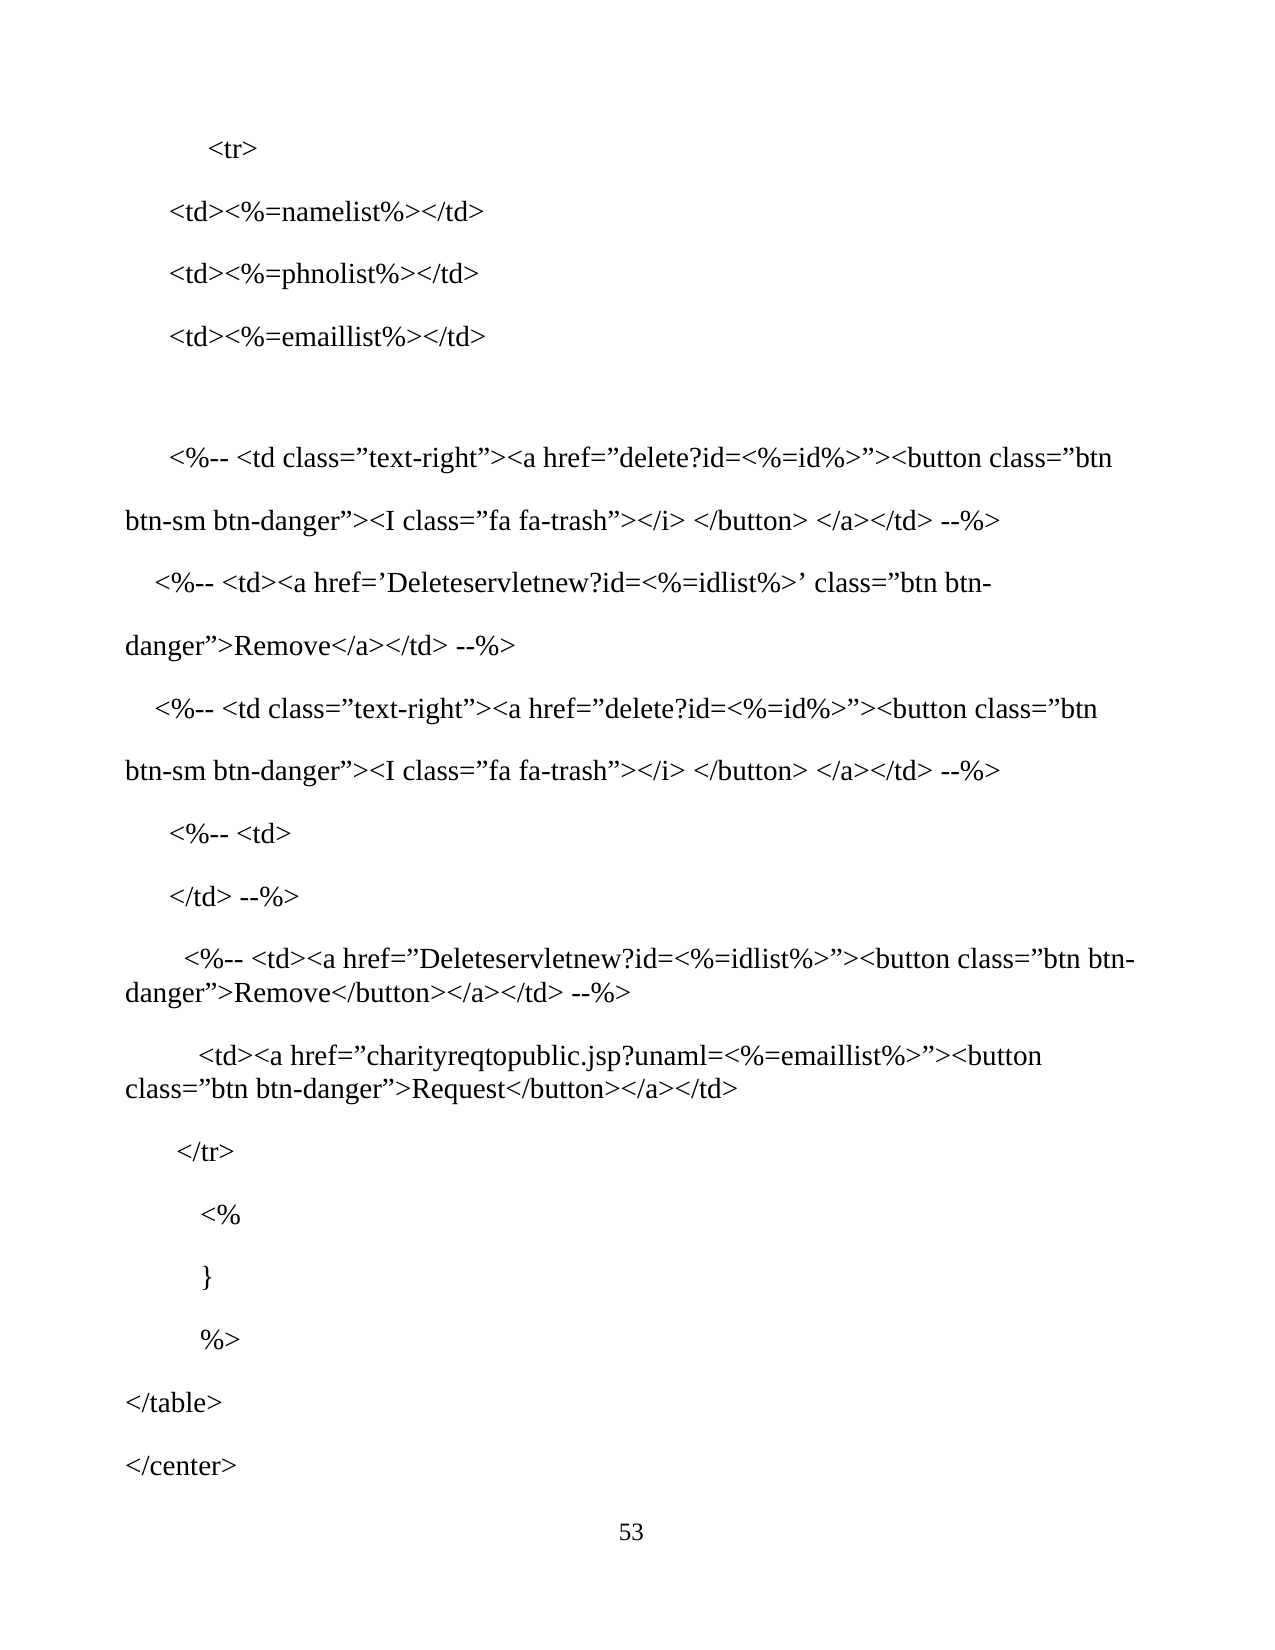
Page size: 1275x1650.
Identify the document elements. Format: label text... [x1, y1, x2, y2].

text <%-- <td> [125, 816, 1137, 850]
text <%-- <td><a href=”Deleteservletnew?id=<%=idlist%>”><button class=”btn btn-danger”>Remove</button></a></td> --%> [125, 942, 1137, 1009]
text } [125, 1259, 1137, 1293]
text </table> [125, 1385, 1137, 1418]
text <%-- <td class=”text-right”><a href=”delete?id=<%=id%>”><button class=”btn [125, 691, 1137, 724]
text <%-- <td><a href=’Deleteservletnew?id=<%=idlist%>’ class=”btn btn- [125, 565, 1137, 599]
text <td><%=phnolist%></td> [125, 257, 1137, 290]
text <td><%=namelist%></td> [125, 194, 1137, 227]
text btn-sm btn-danger”><I class=”fa fa-trash”></i> </button> </a></td> --%> [125, 753, 1137, 787]
text </center> [125, 1448, 1137, 1481]
text btn-sm btn-danger”><I class=”fa fa-trash”></i> </button> </a></td> --%> [125, 503, 1137, 536]
text </td> --%> [125, 879, 1137, 912]
text <td><%=emaillist%></td> [125, 319, 1137, 353]
text <tr> [125, 131, 1137, 165]
text <td><a href=”charityreqtopublic.jsp?unaml=<%=emaillist%>”><button class=”btn btn-danger”>Request</button></a></td> [125, 1038, 1137, 1105]
text danger”>Remove</a></td> --%> [125, 628, 1137, 662]
text %> [125, 1322, 1137, 1356]
text </tr> [125, 1134, 1137, 1168]
text <%-- <td class=”text-right”><a href=”delete?id=<%=id%>”><button class=”btn [125, 440, 1137, 473]
text <% [125, 1197, 1137, 1230]
